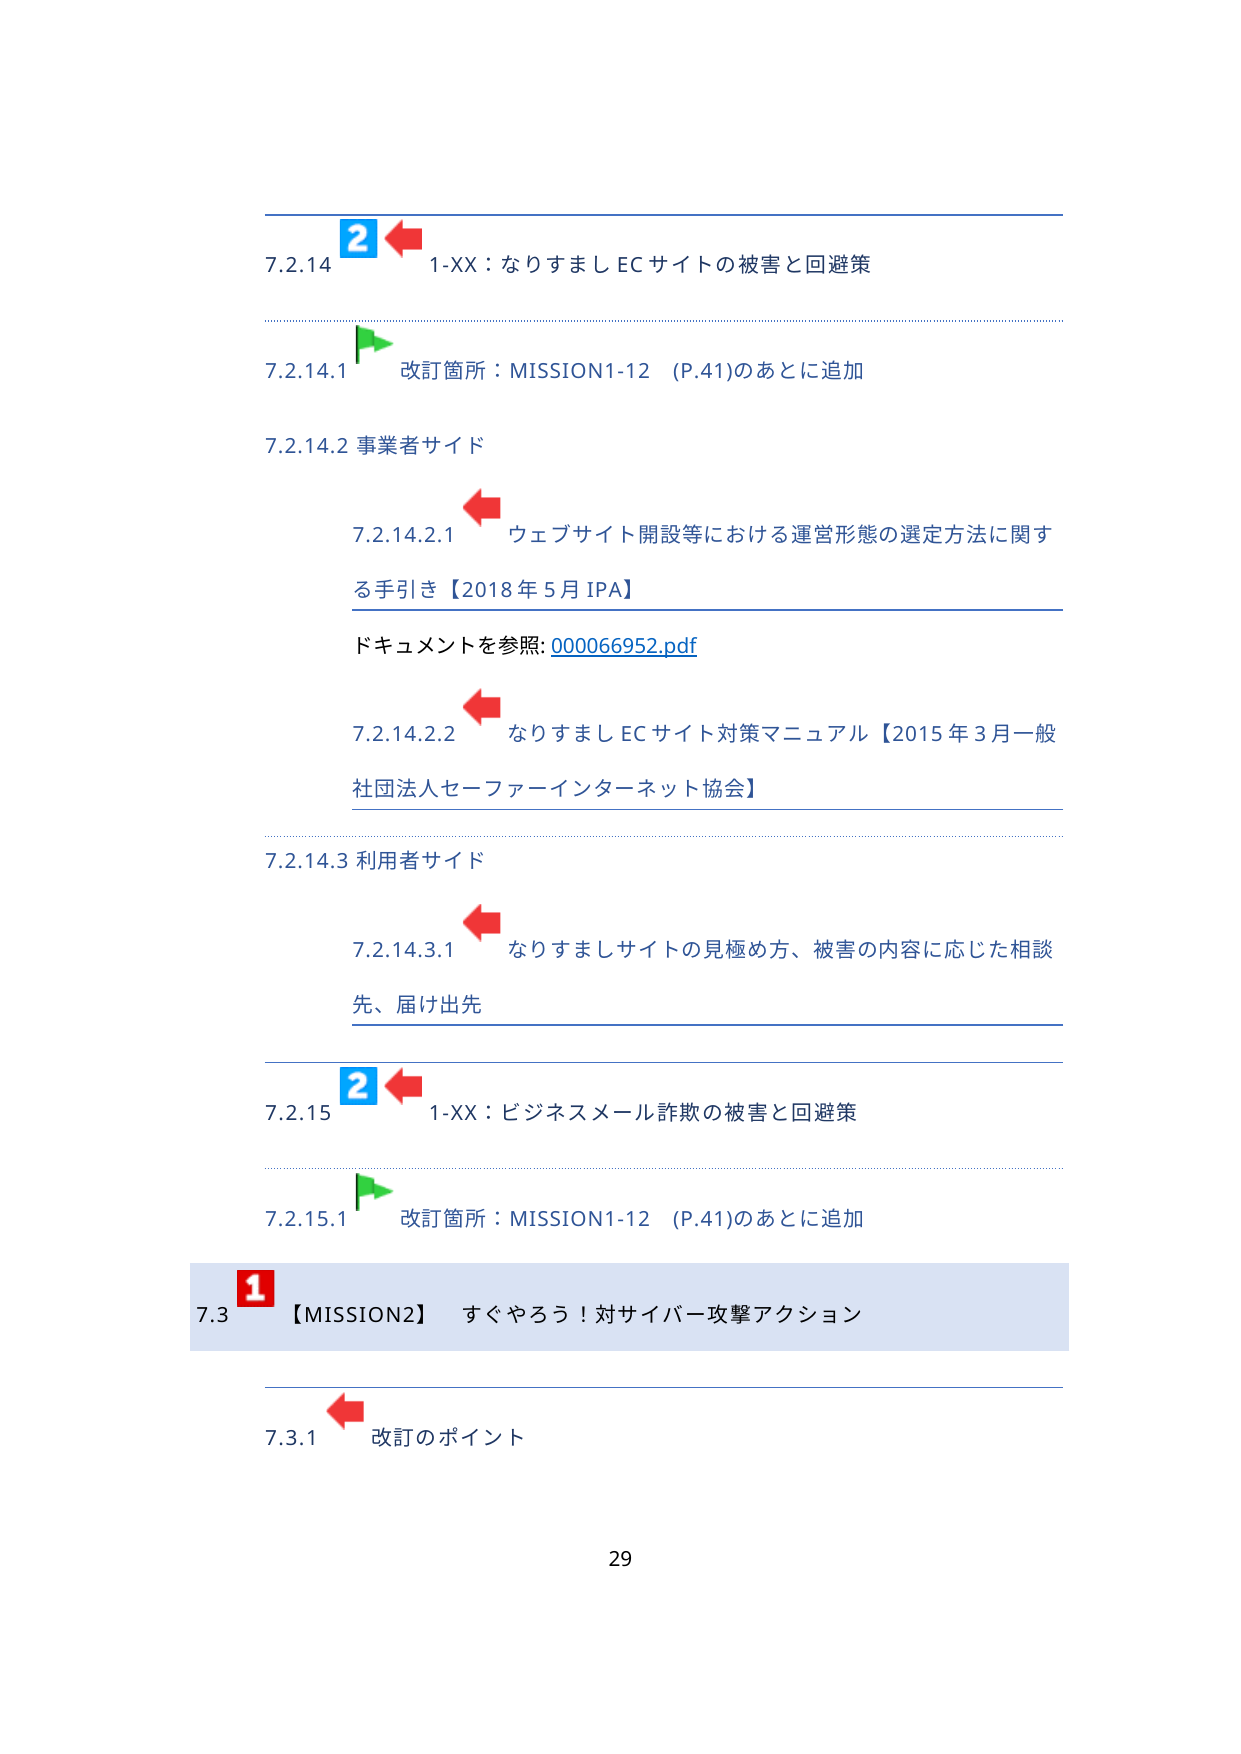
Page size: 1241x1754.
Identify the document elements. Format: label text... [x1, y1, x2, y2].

text ウェブサイト開設等における運営形態の選定方法に関する手引き【2018年5月IPA】 [352, 489, 1063, 609]
text 改訂箇所：Mission1-12 (P.41)のあとに追加 [265, 320, 1063, 401]
text 1-XX：なりすましECサイトの被害と回避策 [265, 216, 1063, 295]
picture [339, 219, 378, 258]
picture [326, 1392, 364, 1430]
text 改訂箇所：Mission1-12 (P.41)のあとに追加 [265, 1168, 1063, 1248]
picture [339, 1067, 378, 1105]
text 事業者サイド [265, 420, 1063, 464]
text 利用者サイド [265, 836, 1063, 879]
picture [384, 219, 422, 258]
picture [462, 904, 501, 942]
text 【Mission2】 すぐやろう！対サイバー攻撃アクション [196, 1270, 1063, 1344]
picture [355, 325, 394, 364]
text 1-XX：ビジネスメール詐欺の被害と回避策 [265, 1063, 1063, 1142]
picture [462, 688, 501, 726]
text 改訂のポイント [265, 1388, 1063, 1467]
text なりすましECサイト対策マニュアル【2015年3月一般社団法人セーファーインターネット協会】 [352, 688, 1063, 809]
picture [237, 1270, 275, 1307]
text なりすましサイトの見極め方、被害の内容に応じた相談先、届け出先 [352, 904, 1063, 1024]
picture [462, 488, 501, 527]
picture [384, 1067, 422, 1105]
picture [355, 1173, 394, 1211]
text ドキュメントを参照: 000066952.pdf [352, 626, 1063, 663]
